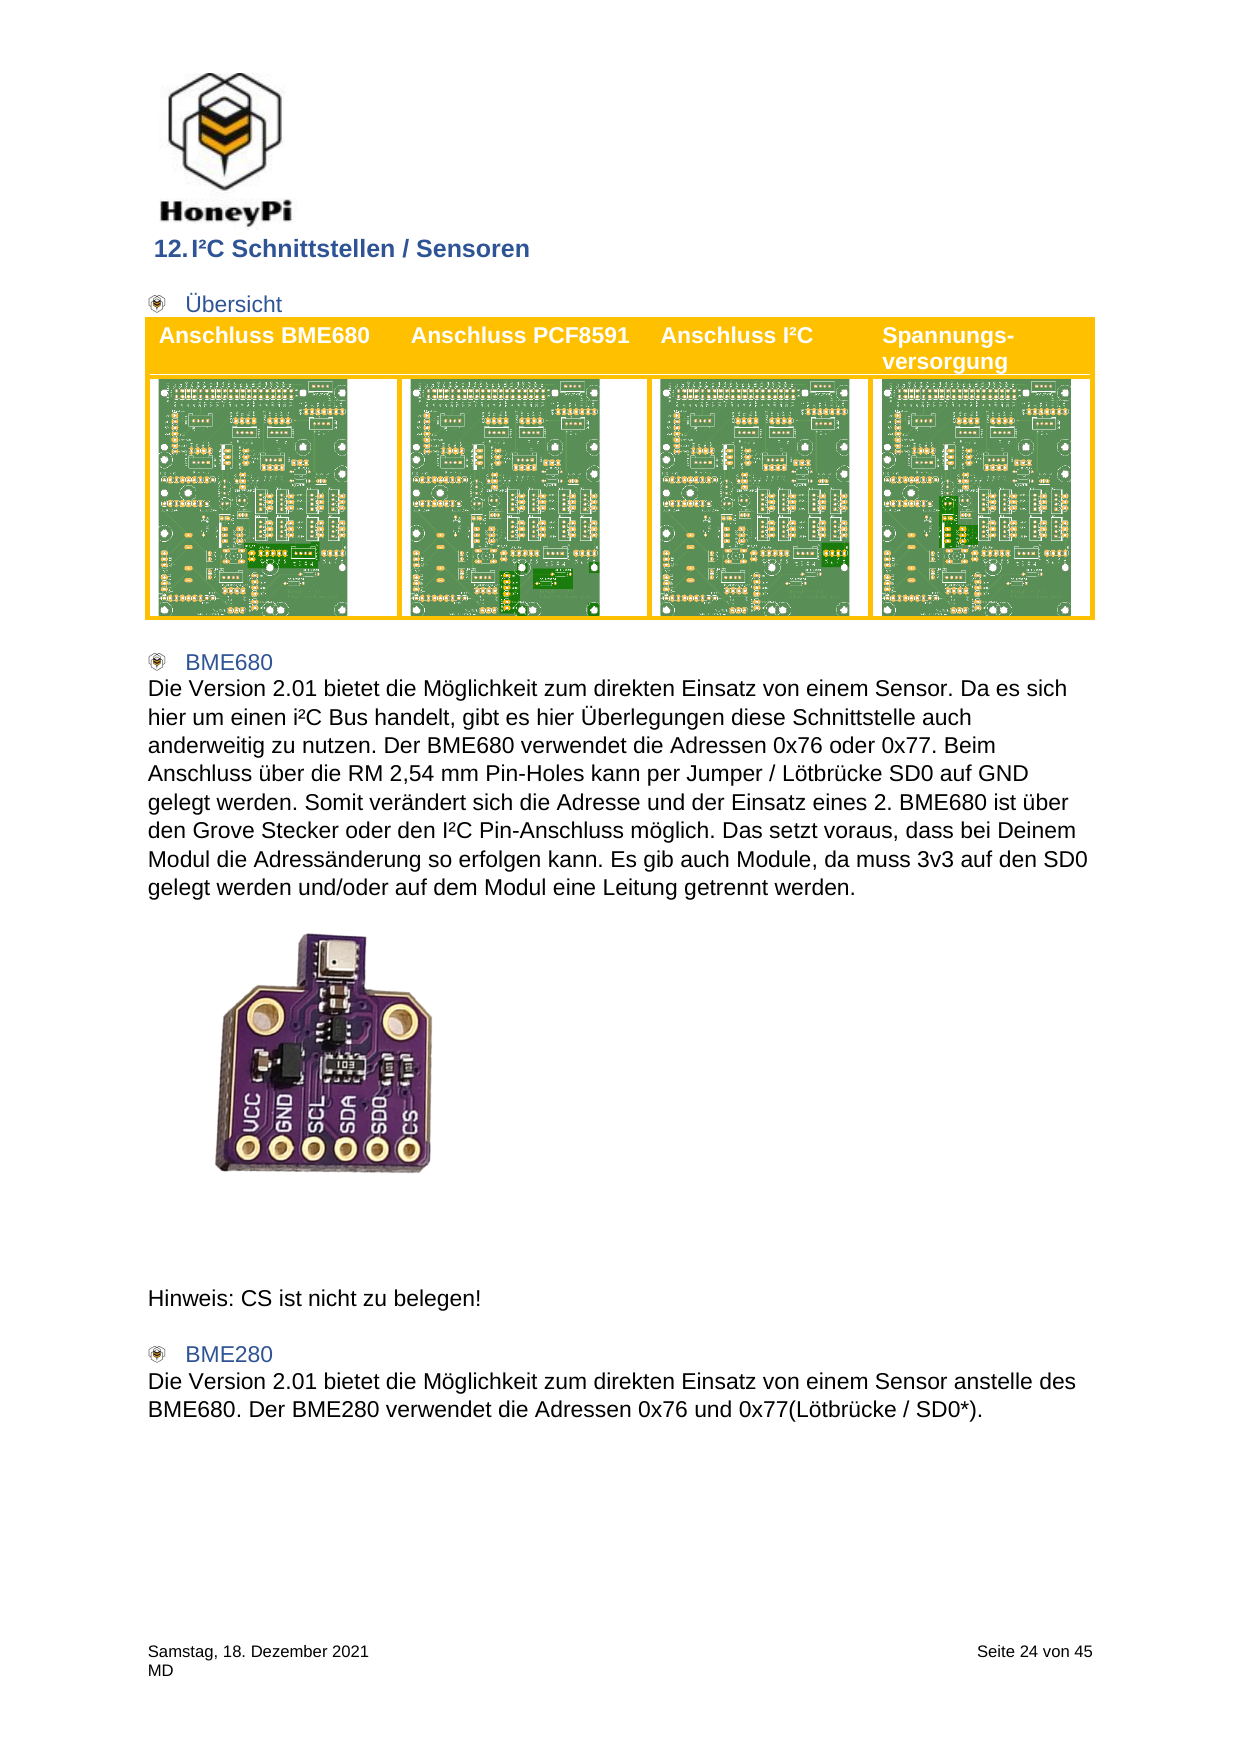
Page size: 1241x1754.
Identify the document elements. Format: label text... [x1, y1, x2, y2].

picture [410, 379, 600, 616]
table_header Anschluss I²C [649, 322, 871, 374]
picture [158, 379, 348, 616]
text Die Version 2.01 bietet die Möglichkeit zum direkten Einsatz von einem Sensor. Da es sich hier um einen i²C Bus handelt, gibt es hier Überlegungen diese Schnittstelle auch anderweitig zu nutzen. Der BME680 verwendet die Adressen 0x76 oder 0x77. Beim Anschluss über die RM 2,54 mm Pin-Holes kann per Jumper / Lötbrücke SD0 auf GND gelegt werden. Somit verändert sich die Adresse und der Einsatz eines 2. BME680 ist über den Grove Stecker oder den I²C Pin-Anschluss möglich. Das setzt voraus, dass bei Deinem Modul die Adressänderung so erfolgen kann. Es gib auch Module, da muss 3v3 auf den SD0 gelegt werden und/oder auf dem Modul eine Leitung getrennt werden. [148, 675, 1092, 900]
table_header Spannungs-versorgung [871, 322, 1090, 374]
subtitle BME680 [148, 649, 1092, 675]
table_cell [850, 379, 868, 616]
picture [660, 379, 850, 616]
text Die Version 2.01 bietet die Möglichkeit zum direkten Einsatz von einem Sensor anstelle des BME680. Der BME280 verwendet die Adressen 0x76 und 0x77(Lötbrücke / SD0*). [148, 1368, 1092, 1422]
picture [148, 653, 166, 671]
text Hinweis: CS ist nicht zu belegen! [148, 1284, 1092, 1311]
table_header Anschluss BME680 [150, 322, 399, 374]
picture [134, 904, 512, 1282]
picture [882, 379, 1071, 616]
picture [147, 73, 304, 230]
table_cell [402, 379, 410, 616]
table_cell [873, 379, 882, 616]
table_header Anschluss PCF8591 [399, 322, 649, 374]
table_cell [348, 379, 397, 616]
picture [148, 295, 166, 313]
subtitle Übersicht [148, 291, 1092, 317]
picture [148, 1346, 166, 1363]
subtitle I²C Schnittstellen / Sensoren [154, 234, 1092, 262]
table_cell [1071, 379, 1090, 616]
subtitle BME280 [148, 1341, 1092, 1368]
table_cell [652, 379, 660, 616]
table_cell [600, 379, 647, 616]
table_cell [150, 379, 158, 616]
